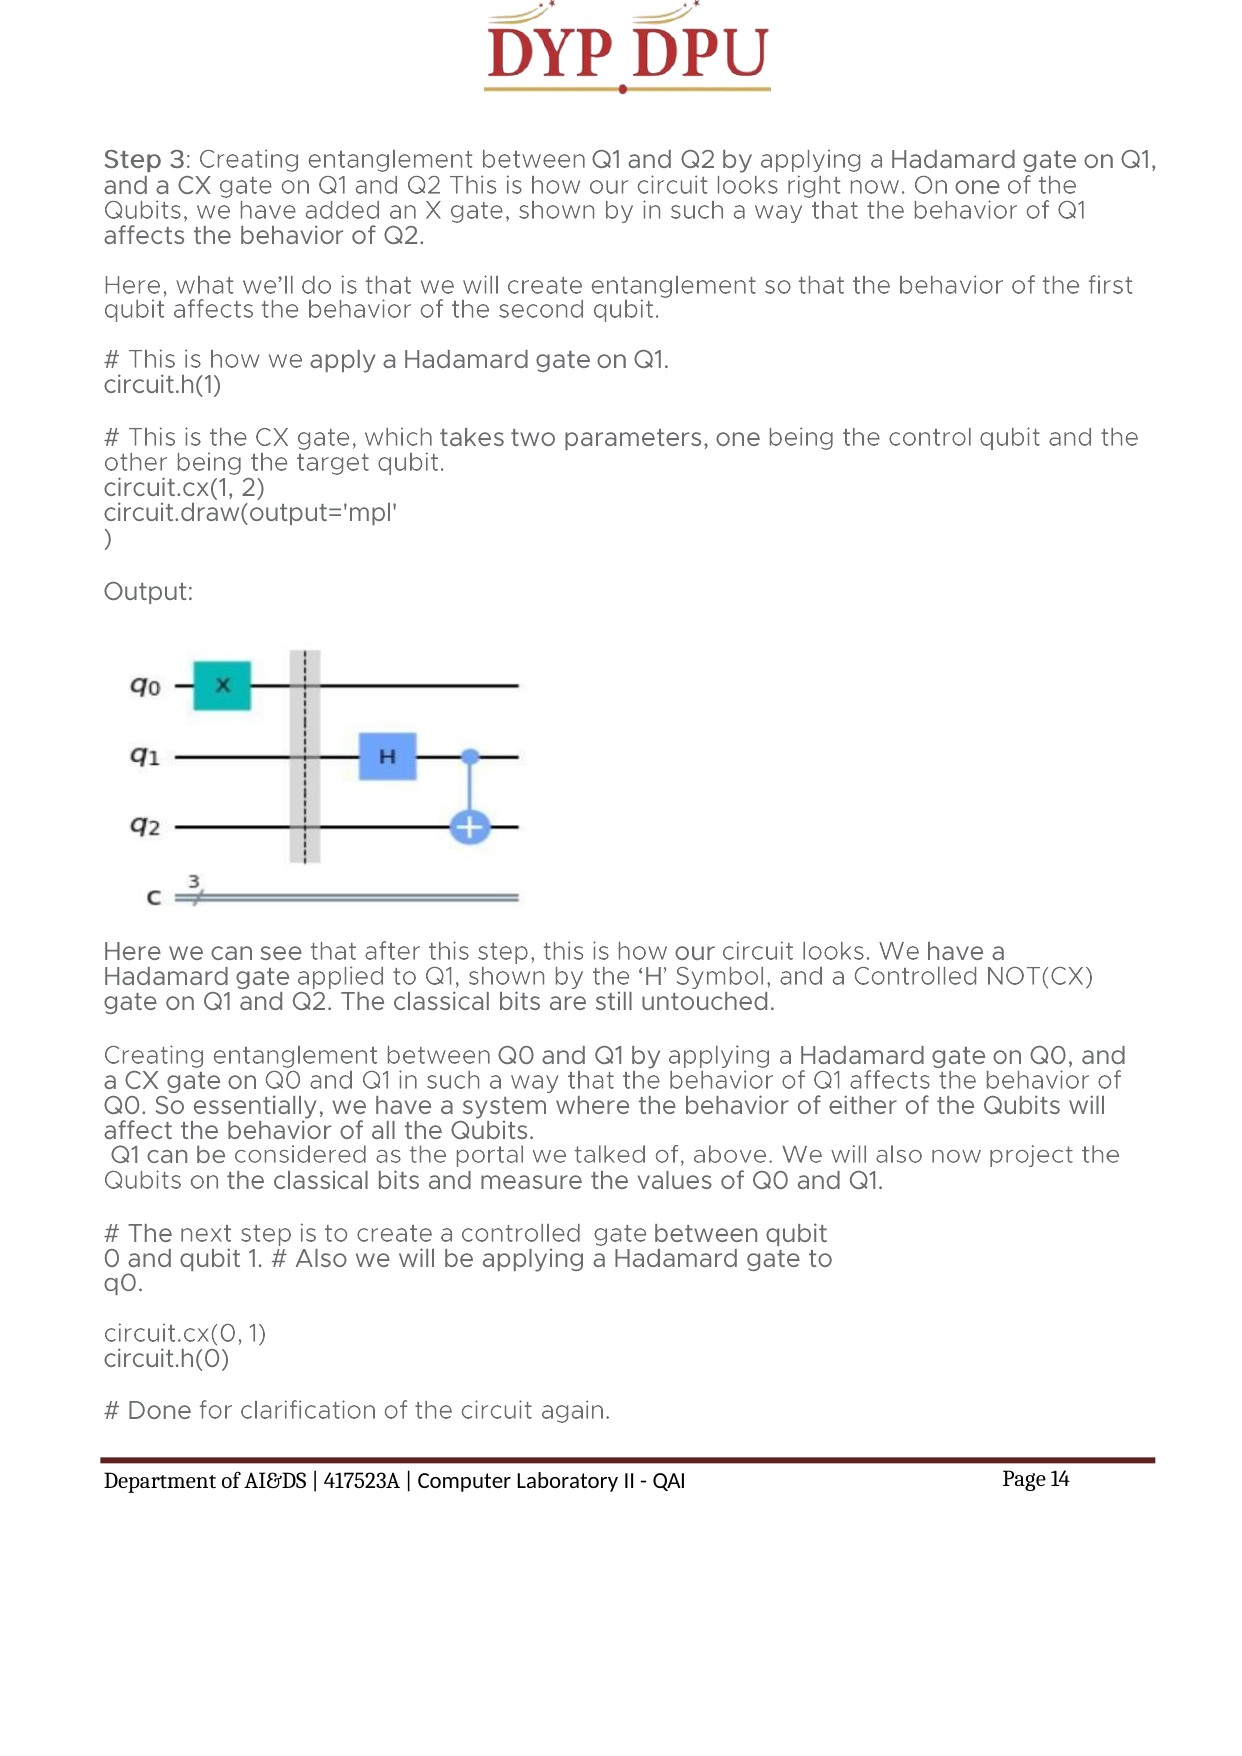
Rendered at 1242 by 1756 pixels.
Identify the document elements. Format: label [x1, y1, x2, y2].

picture [103, 147, 1169, 249]
picture [103, 425, 1152, 551]
picture [103, 1043, 1140, 1194]
picture [128, 642, 526, 913]
picture [103, 1398, 622, 1424]
picture [103, 273, 1149, 323]
picture [483, 0, 772, 95]
picture [103, 1321, 282, 1372]
picture [103, 579, 206, 605]
picture [103, 1221, 852, 1296]
picture [103, 939, 1113, 1015]
picture [103, 347, 688, 398]
